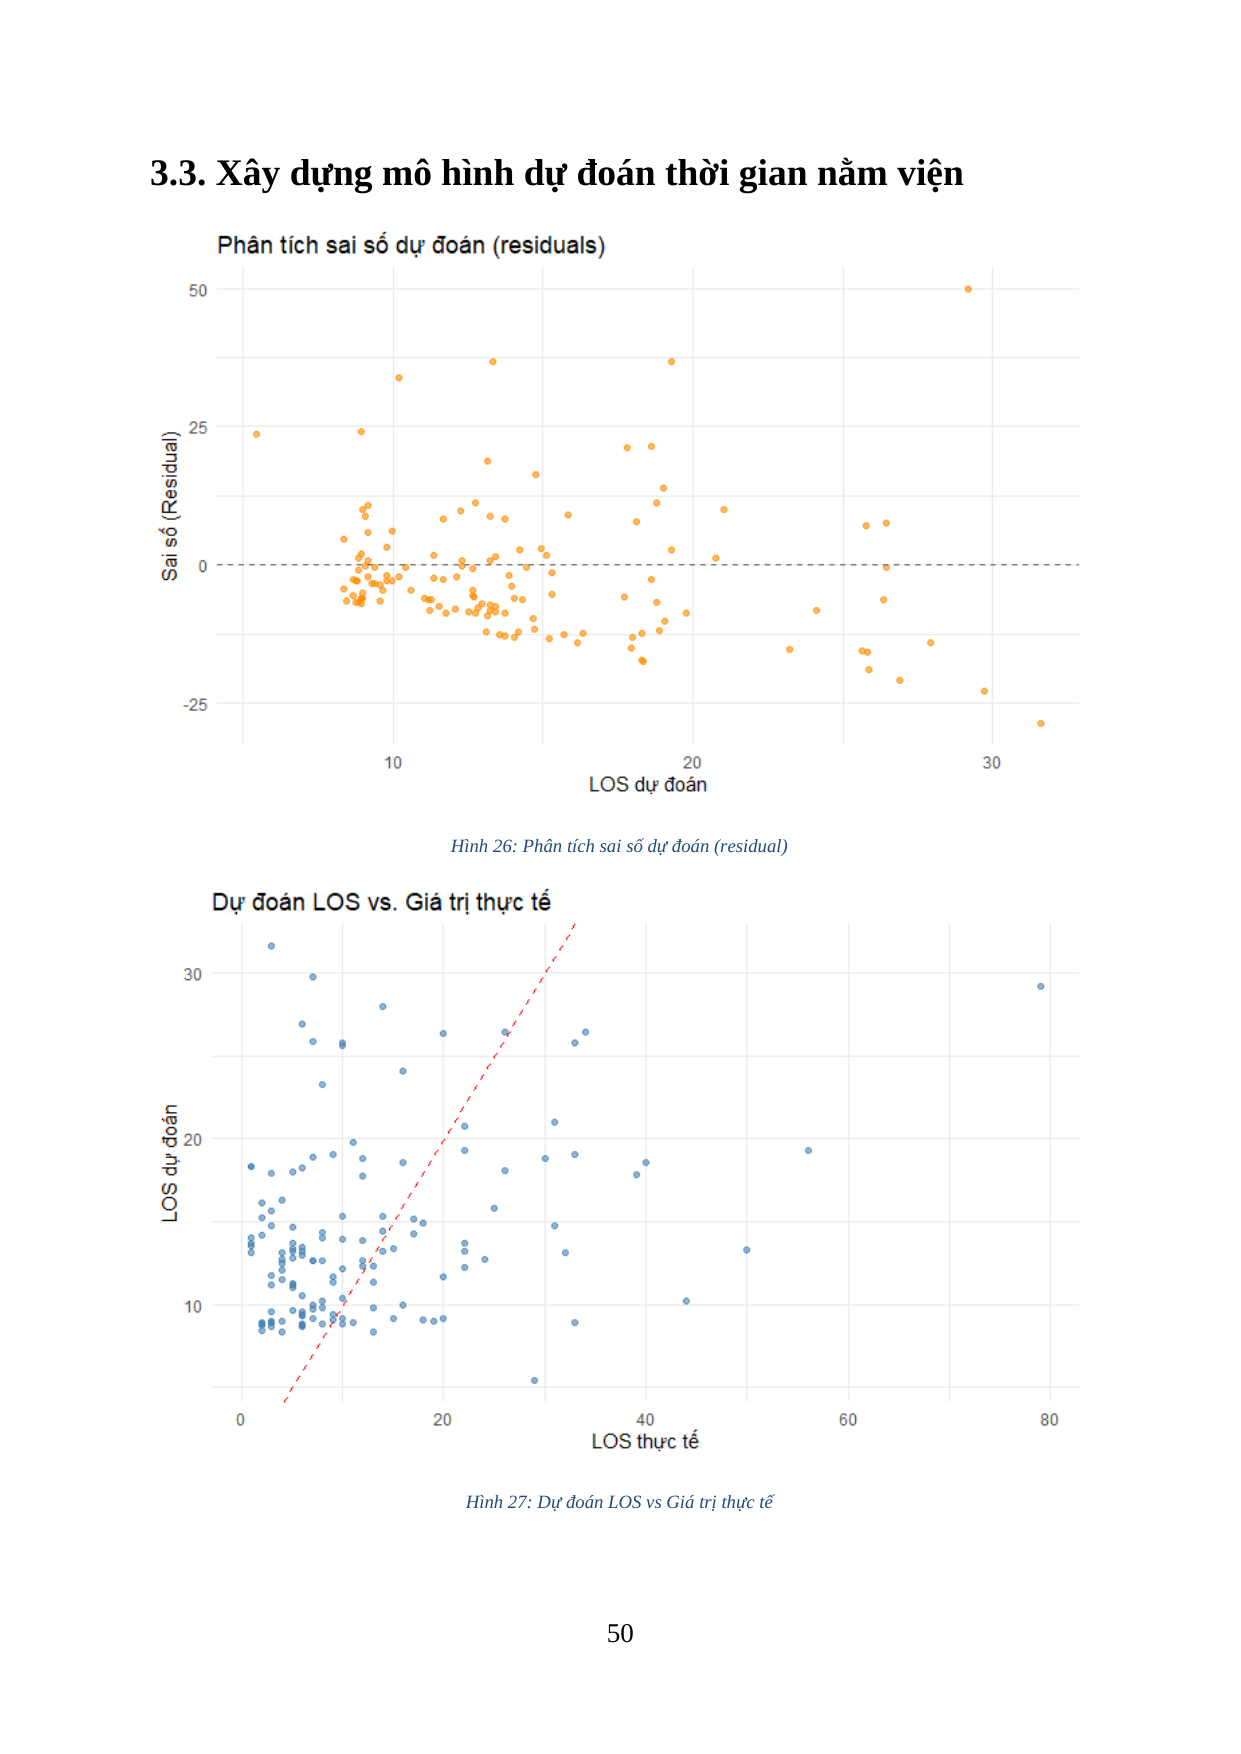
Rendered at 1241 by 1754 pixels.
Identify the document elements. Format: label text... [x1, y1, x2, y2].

picture [150, 224, 1090, 805]
text Hình 26: Phân tích sai số dự đoán (residual) [150, 834, 1090, 856]
text Hình 27: Dự đoán LOS vs Giá trị thực tế [150, 1491, 1090, 1513]
subtitle 3.3. Xây dựng mô hình dự đoán thời gian nằm viện [150, 150, 1090, 193]
picture [150, 881, 1090, 1462]
